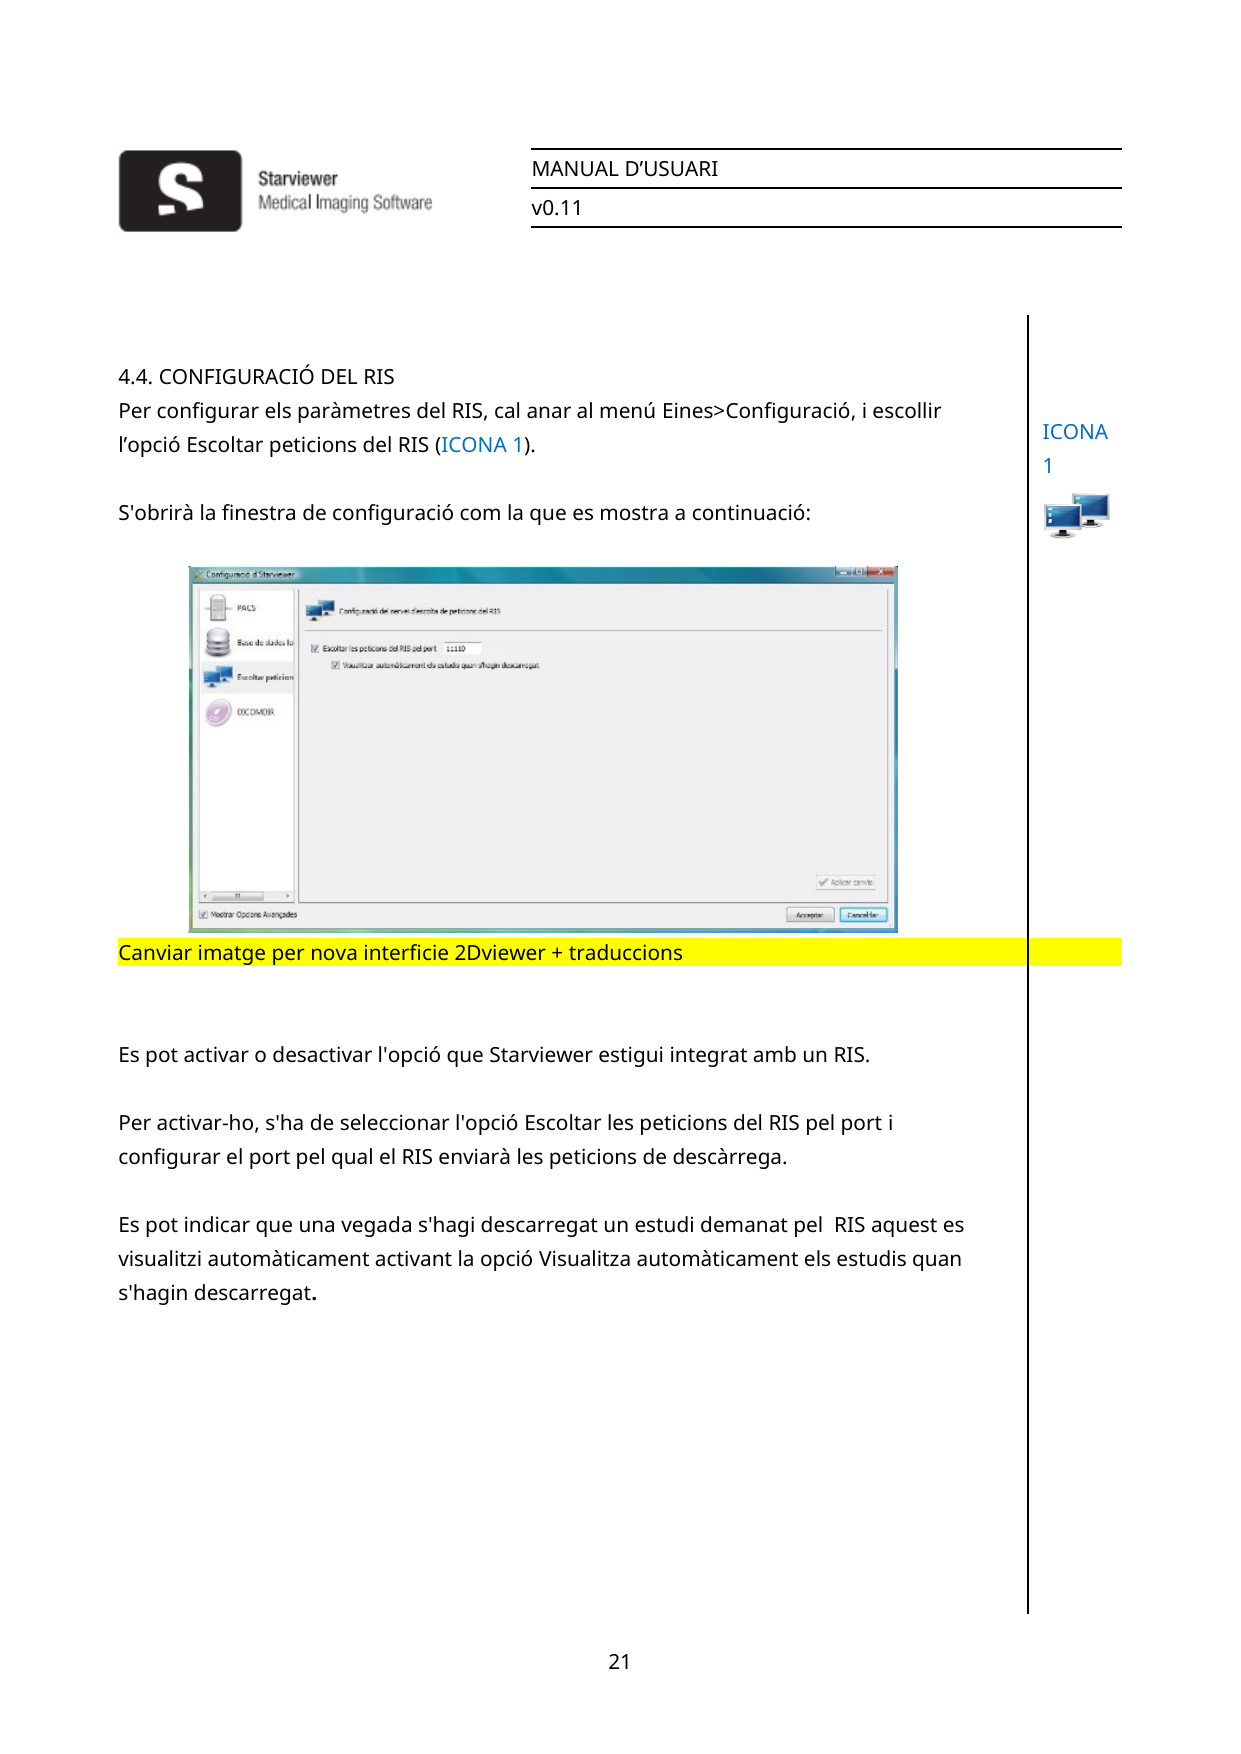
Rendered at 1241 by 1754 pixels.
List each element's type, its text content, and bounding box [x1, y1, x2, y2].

picture [188, 566, 898, 933]
text S'obrirà la finestra de configuració com la que es mostra a continuació: [118, 498, 1027, 527]
text Per activar-ho, s'ha de seleccionar l'opció Escoltar les peticions del RIS pel port i configurar el port pel qual el RIS enviarà les peticions de descàrrega. [118, 1108, 1027, 1171]
subtitle Configuració del RIS [118, 362, 1027, 391]
table_header ICONA 1 [1029, 315, 1122, 1614]
text Es pot indicar que una vegada s'hagi descarregat un estudi demanat pel RIS aquest es visualitzi automàticament activant la opció Visualitza automàticament els estudis quan s'hagin descarregat. [118, 1210, 1027, 1307]
picture [1042, 485, 1111, 549]
text Canviar imatge per nova interficie 2Dviewer + traduccions [118, 938, 1027, 966]
text Per configurar els paràmetres del RIS, cal anar al menú Eines>Configuració, i escollir l’opció Escoltar peticions del RIS (ICONA 1). [118, 396, 1027, 459]
text Es pot activar o desactivar l'opció que Starviewer estigui integrat amb un RIS. [118, 1040, 1027, 1068]
